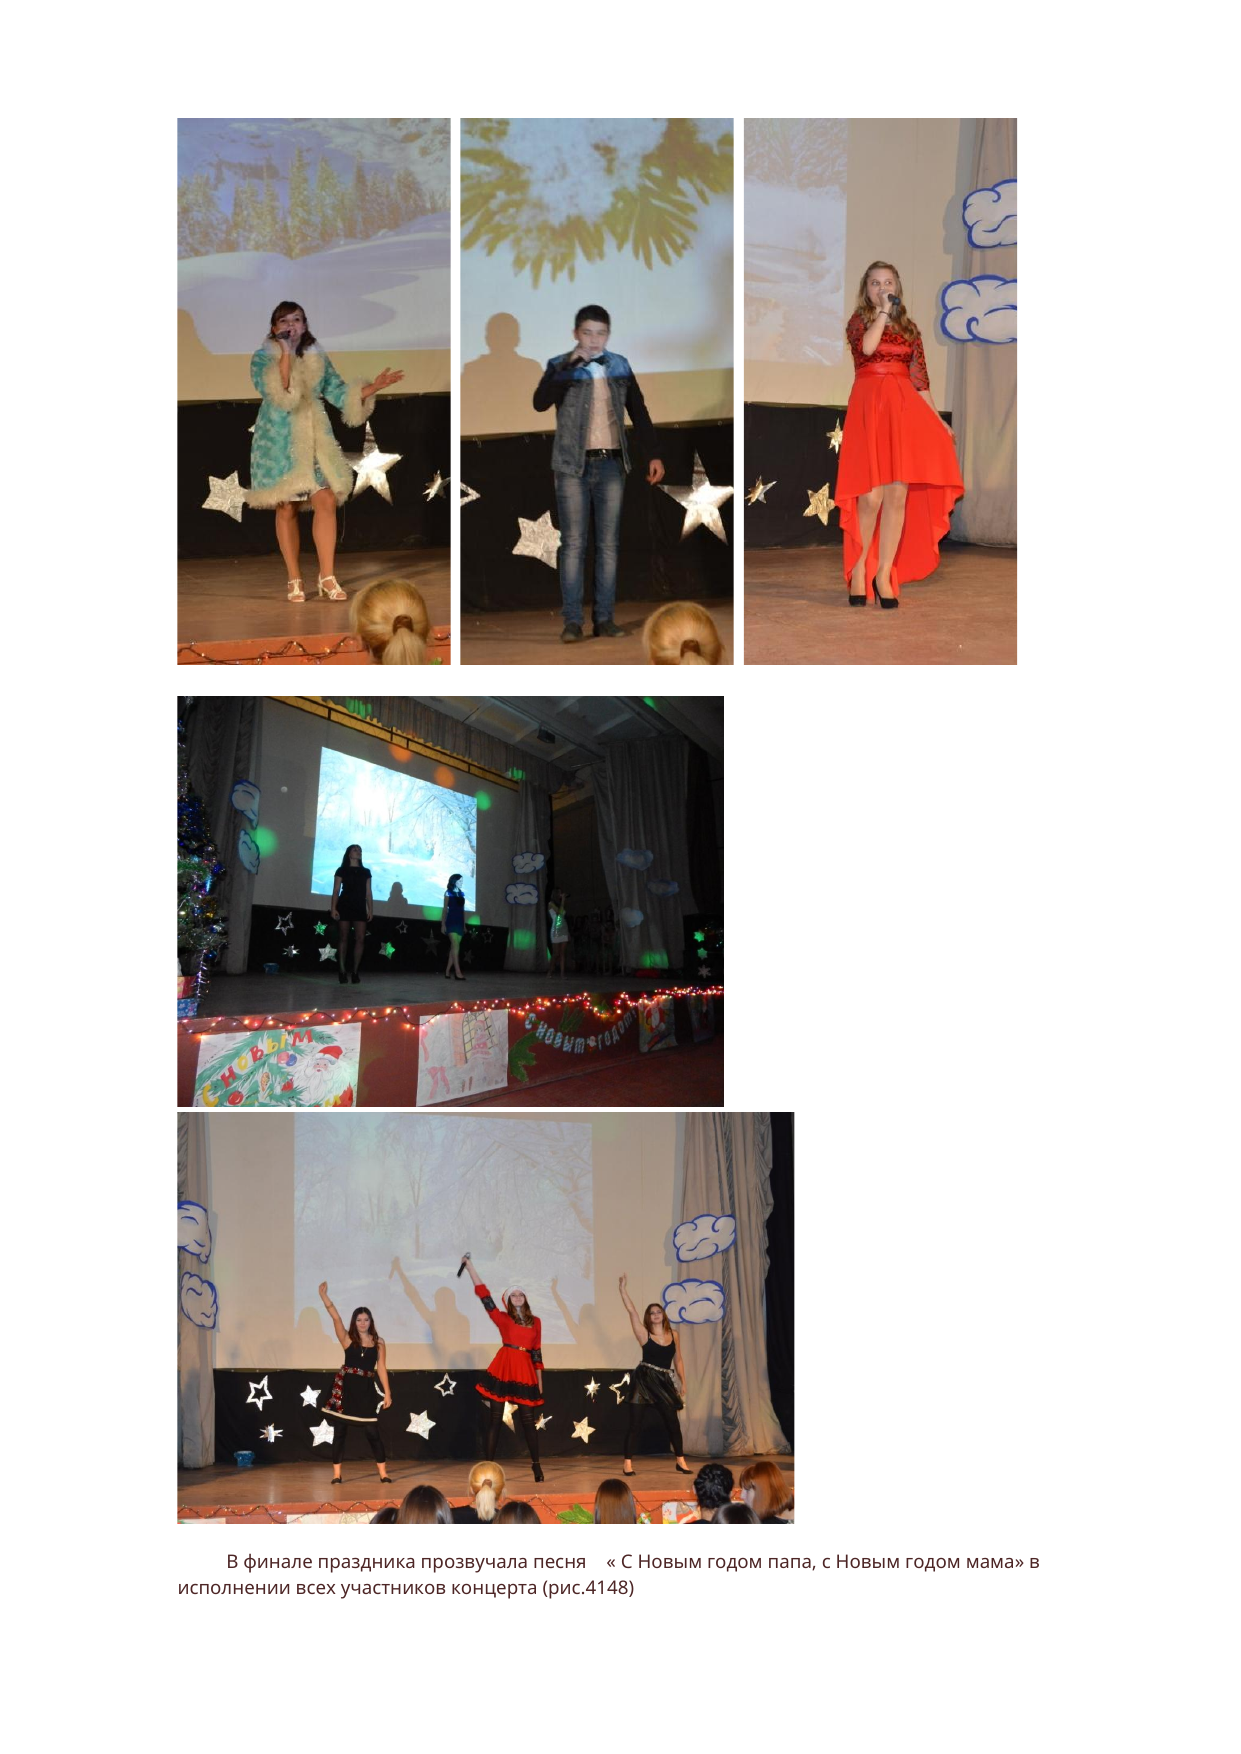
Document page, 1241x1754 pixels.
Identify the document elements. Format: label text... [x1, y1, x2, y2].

picture [177, 696, 724, 1107]
picture [177, 1112, 795, 1524]
text В финале праздника прозвучала песня « С Новым годом папа, с Новым годом мама» в исполнении всех участников концерта (рис.4148) [177, 1549, 1152, 1600]
picture [460, 118, 734, 665]
picture [743, 118, 1018, 665]
picture [177, 118, 451, 665]
